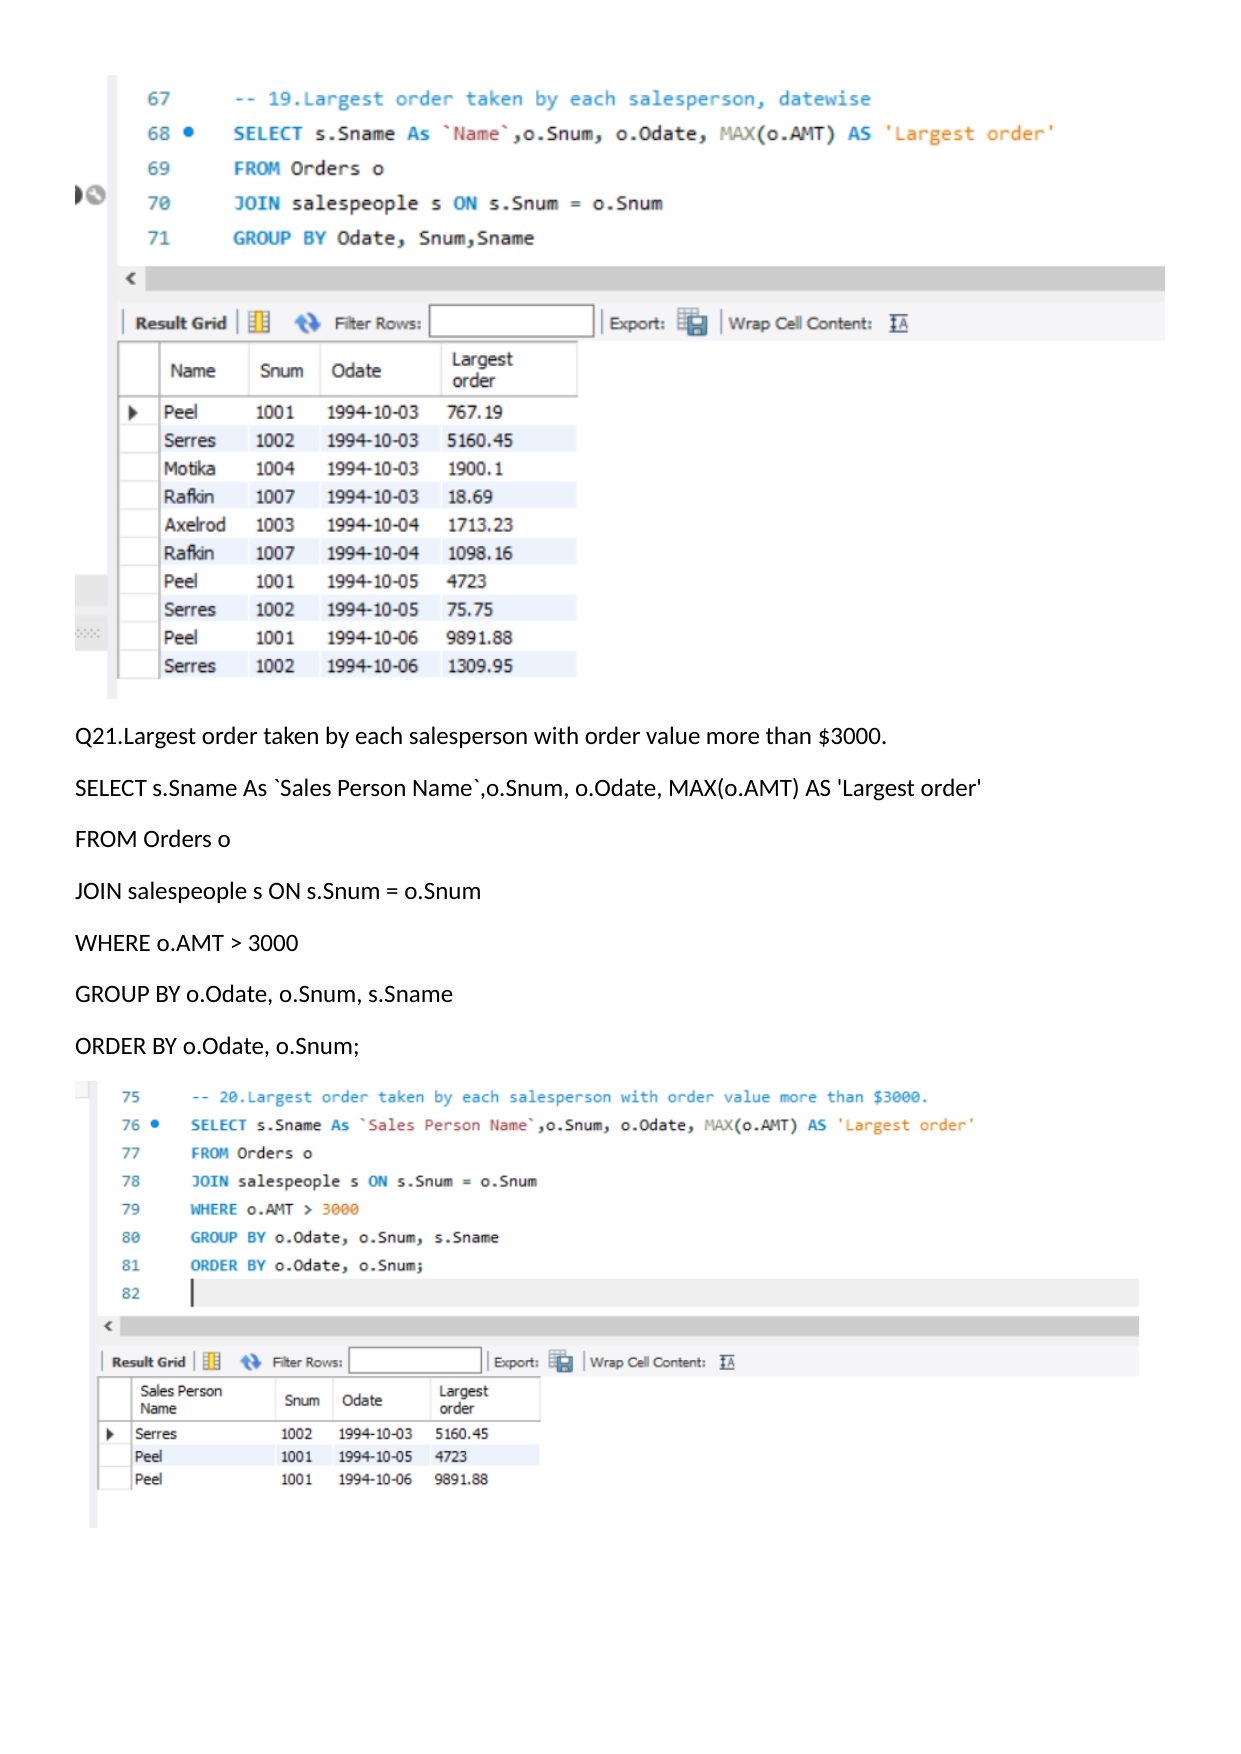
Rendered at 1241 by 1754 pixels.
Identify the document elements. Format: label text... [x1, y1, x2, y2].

text SELECT s.Sname As `Sales Person Name`,o.Snum, o.Odate, MAX(o.AMT) AS 'Largest order' [75, 772, 1165, 802]
text GROUP BY o.Odate, o.Snum, s.Sname [75, 978, 1165, 1009]
text Q21.Largest order taken by each salesperson with order value more than $3000. [75, 720, 1165, 751]
text ORDER BY o.Odate, o.Snum; [75, 1030, 1165, 1061]
text FROM Orders o [75, 823, 1165, 854]
picture [75, 75, 1166, 699]
picture [75, 1081, 1139, 1528]
text WHERE o.AMT > 3000 [75, 927, 1165, 957]
text JOIN salespeople s ON s.Snum = o.Snum [75, 875, 1165, 906]
